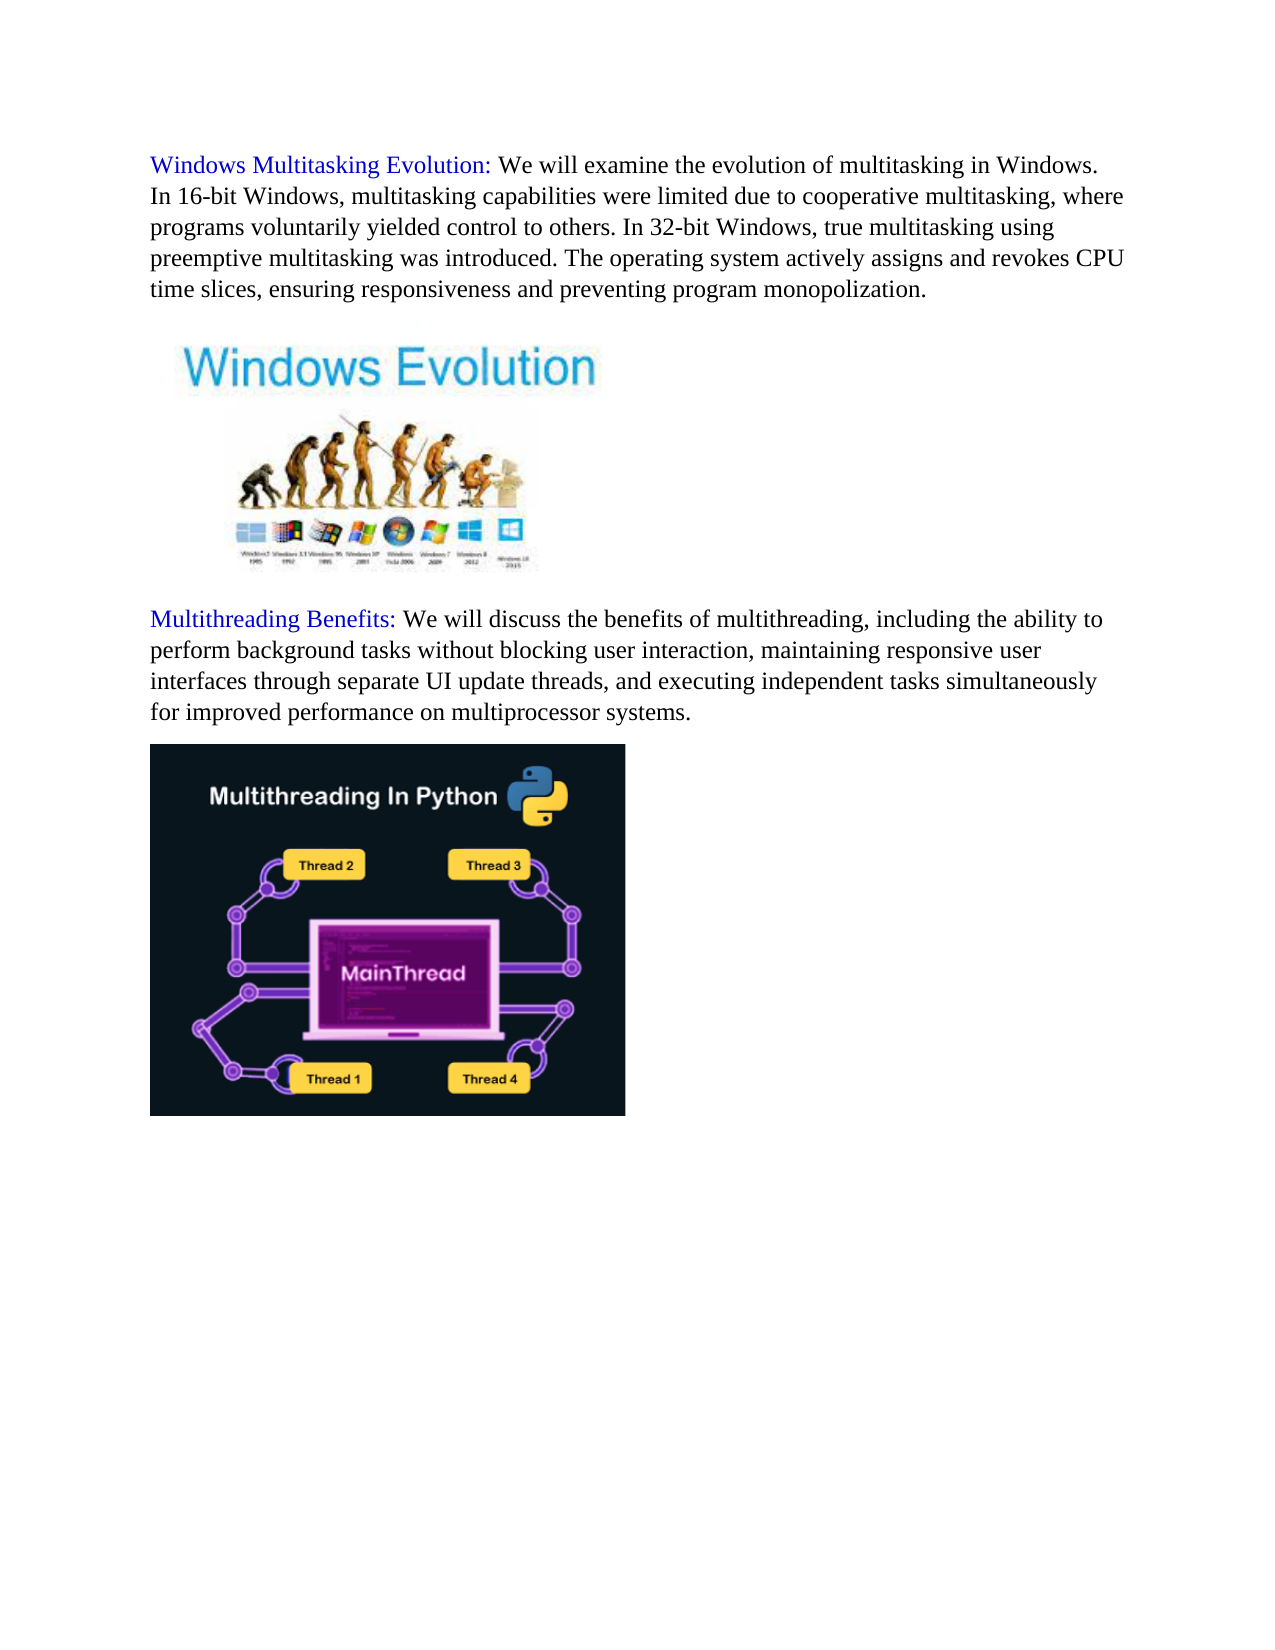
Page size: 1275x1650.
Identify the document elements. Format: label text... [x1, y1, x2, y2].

text Windows Multitasking Evolution: We will examine the evolution of multitasking in Windows. In 16-bit Windows, multitasking capabilities were limited due to cooperative multitasking, where programs voluntarily yielded control to others. In 32-bit Windows, true multitasking using preemptive multitasking was introduced. The operating system actively assigns and revokes CPU time slices, ensuring responsiveness and preventing program monopolization. [150, 150, 1125, 303]
text Multithreading Benefits: We will discuss the benefits of multithreading, including the ability to perform background tasks without blocking user interaction, maintaining responsive user interfaces through separate UI update threads, and executing independent tasks simultaneously for improved performance on multiprocessor systems. [150, 604, 1125, 726]
picture [150, 321, 620, 585]
picture [150, 744, 626, 1116]
